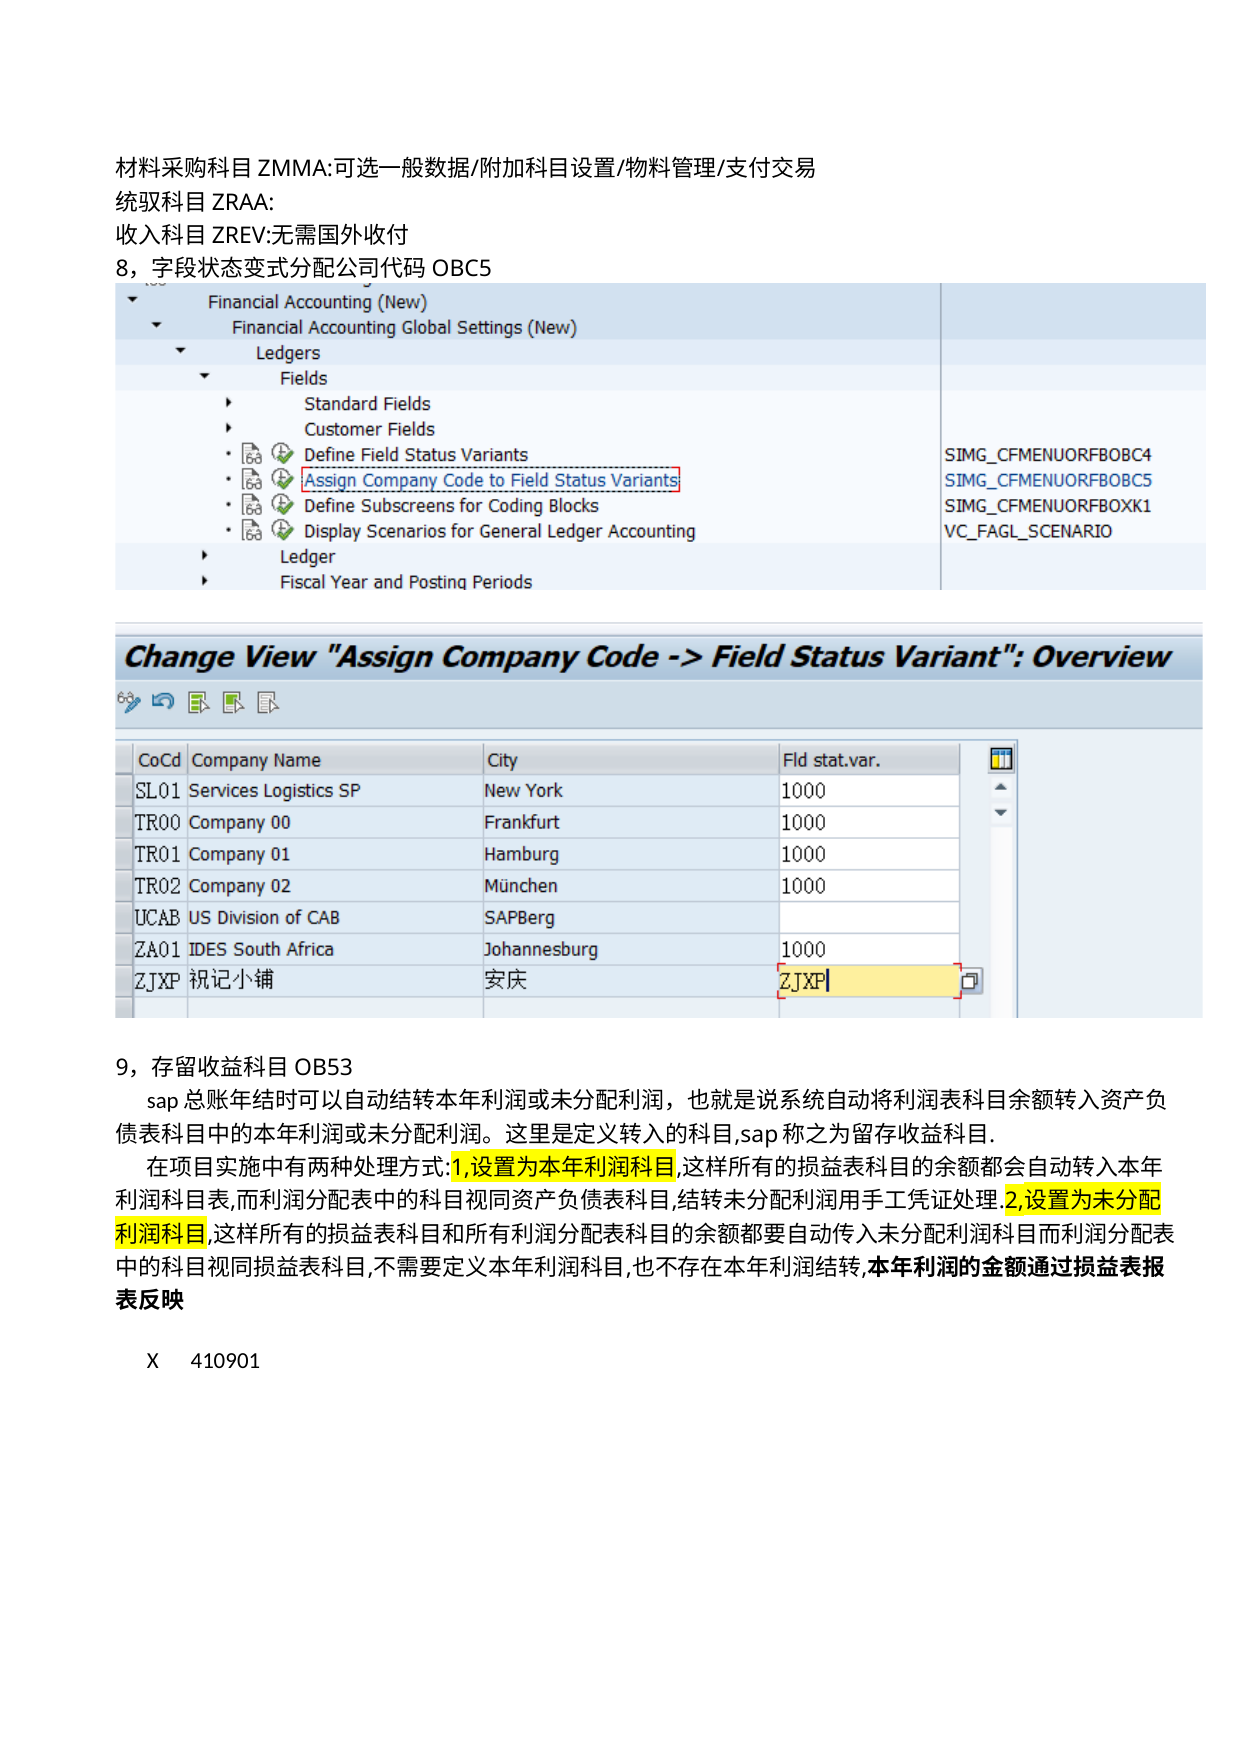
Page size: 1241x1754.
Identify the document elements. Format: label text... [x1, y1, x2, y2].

text 在项目实施中有两种处理方式:1,设置为本年利润科目,这样所有的损益表科目的余额都会自动转入本年利润科目表,而利润分配表中的科目视同资产负债表科目,结转未分配利润用手工凭证处理.2,设置为未分配利润科目,这样所有的损益表科目和所有利润分配表科目的余额都要自动传入未分配利润科目而利润分配表中的科目视同损益表科目,不需要定义本年利润科目,也不存在本年利润结转,本年利润的金额通过损益表报表反映 [115, 1149, 1181, 1315]
text 9，存留收益科目 OB53 [115, 1049, 1181, 1082]
picture [115, 621, 1203, 1018]
text sap总账年结时可以自动结转本年利润或未分配利润，也就是说系统自动将利润表科目余额转入资产负债表科目中的本年利润或未分配利润。这里是定义转入的科目,sap称之为留存收益科目. [115, 1082, 1181, 1149]
picture [115, 283, 1206, 590]
text X 410901 [59, 1347, 1181, 1375]
text 统驭科目ZRAA: [115, 183, 1181, 217]
text 材料采购科目ZMMA:可选一般数据/附加科目设置/物料管理/支付交易 [115, 150, 1181, 183]
text 收入科目ZREV:无需国外收付 [115, 217, 1181, 250]
text 8，字段状态变式分配公司代码 OBC5 [115, 250, 1181, 283]
